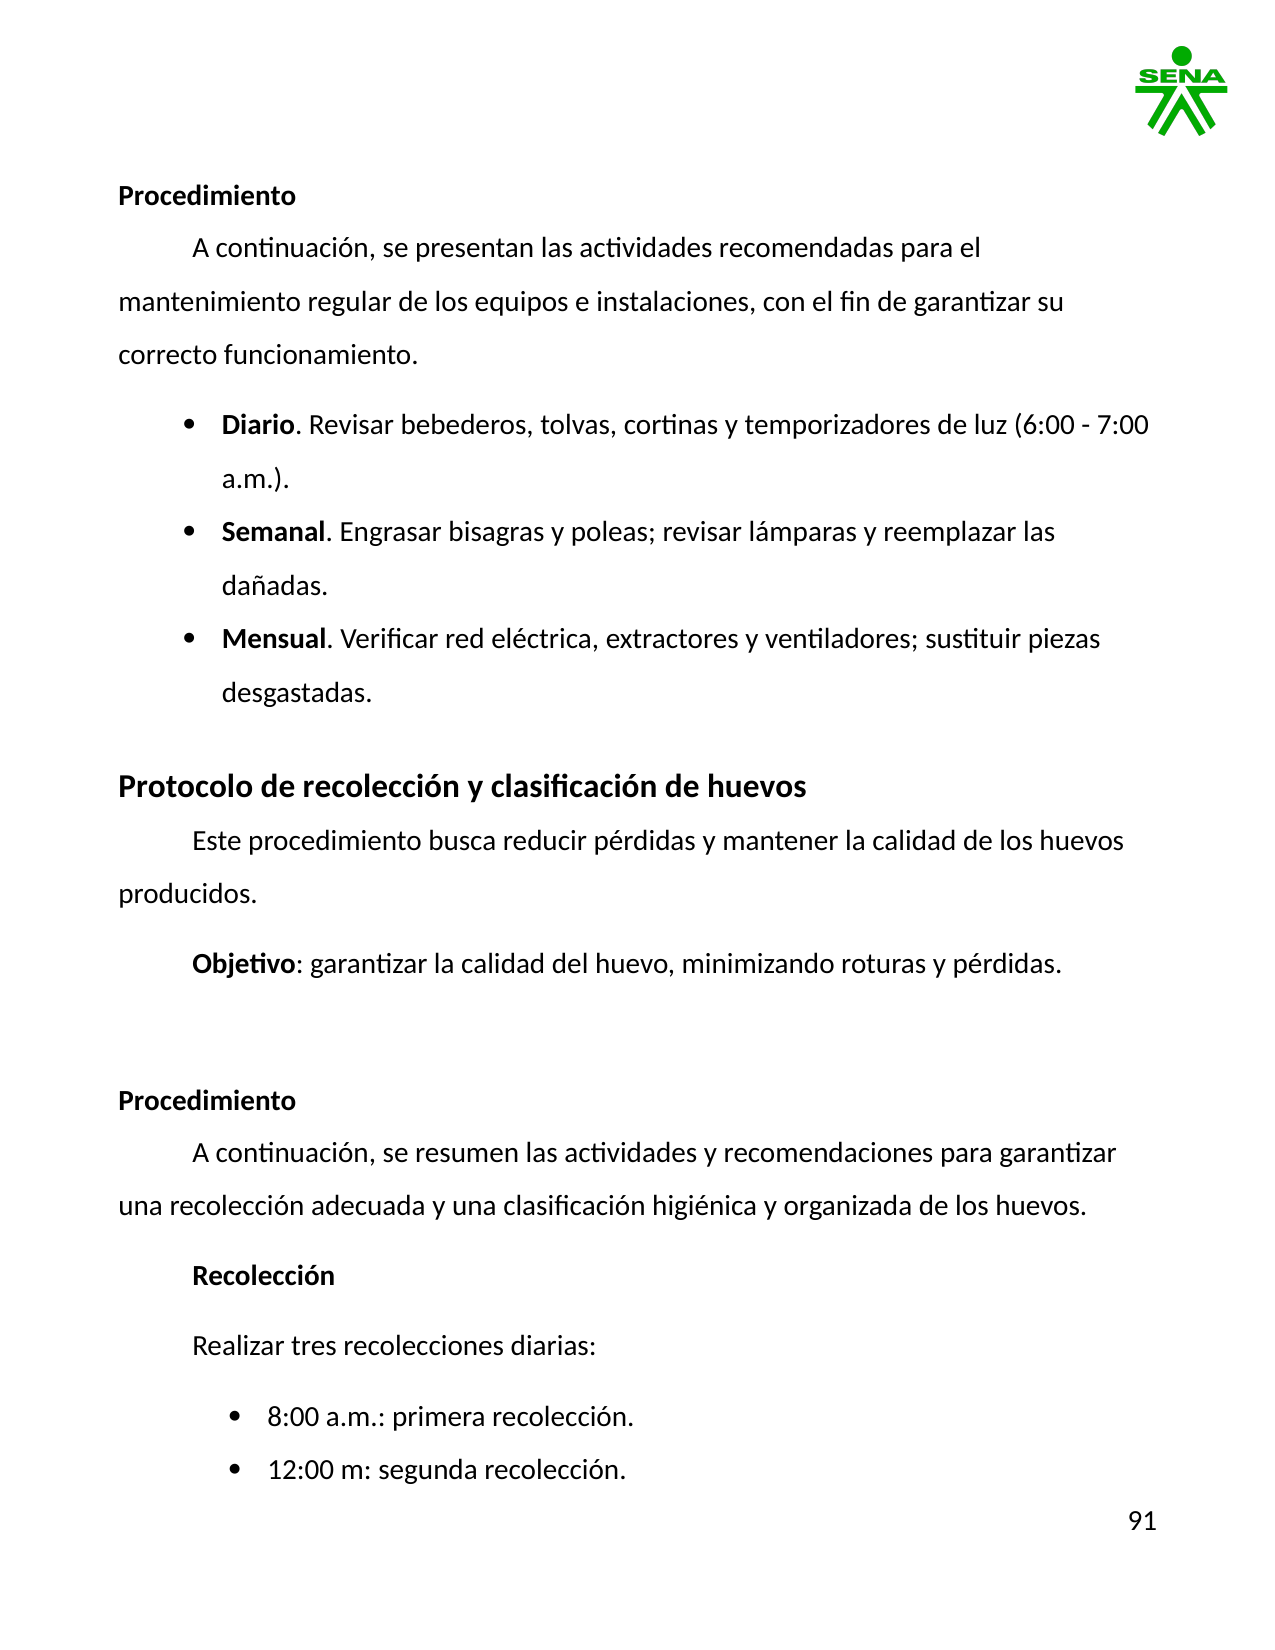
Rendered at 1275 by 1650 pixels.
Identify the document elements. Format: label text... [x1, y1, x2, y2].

list Diario. Revisar bebederos, tolvas, cortinas y temporizadores de luz (6:00 - 7:00 a.m.). [184, 406, 1157, 496]
text Realizar tres recolecciones diarias: [118, 1327, 1157, 1363]
text Objetivo: garantizar la calidad del huevo, minimizando roturas y pérdidas. [118, 946, 1157, 981]
list Mensual. Verificar red eléctrica, extractores y ventiladores; sustituir piezas desgastadas. [184, 620, 1157, 709]
list 8:00 a.m.: primera recolección. [229, 1398, 1157, 1433]
subtitle Procedimiento [118, 177, 1157, 213]
picture [1135, 46, 1228, 136]
list 12:00 m: segunda recolección. [229, 1451, 1157, 1487]
text A continuación, se presentan las actividades recomendadas para el mantenimiento regular de los equipos e instalaciones, con el fin de garantizar su correcto funcionamiento. [118, 229, 1157, 372]
text A continuación, se resumen las actividades y recomendaciones para garantizar una recolección adecuada y una clasificación higiénica y organizada de los huevos. [118, 1134, 1157, 1223]
subtitle Procedimiento [118, 1082, 1157, 1117]
text Recolección [118, 1257, 1157, 1293]
text Este procedimiento busca reducir pérdidas y mantener la calidad de los huevos producidos. [118, 822, 1157, 911]
list Semanal. Engrasar bisagras y poleas; revisar lámparas y reemplazar las dañadas. [184, 513, 1157, 602]
subtitle Protocolo de recolección y clasificación de huevos [118, 764, 1157, 805]
